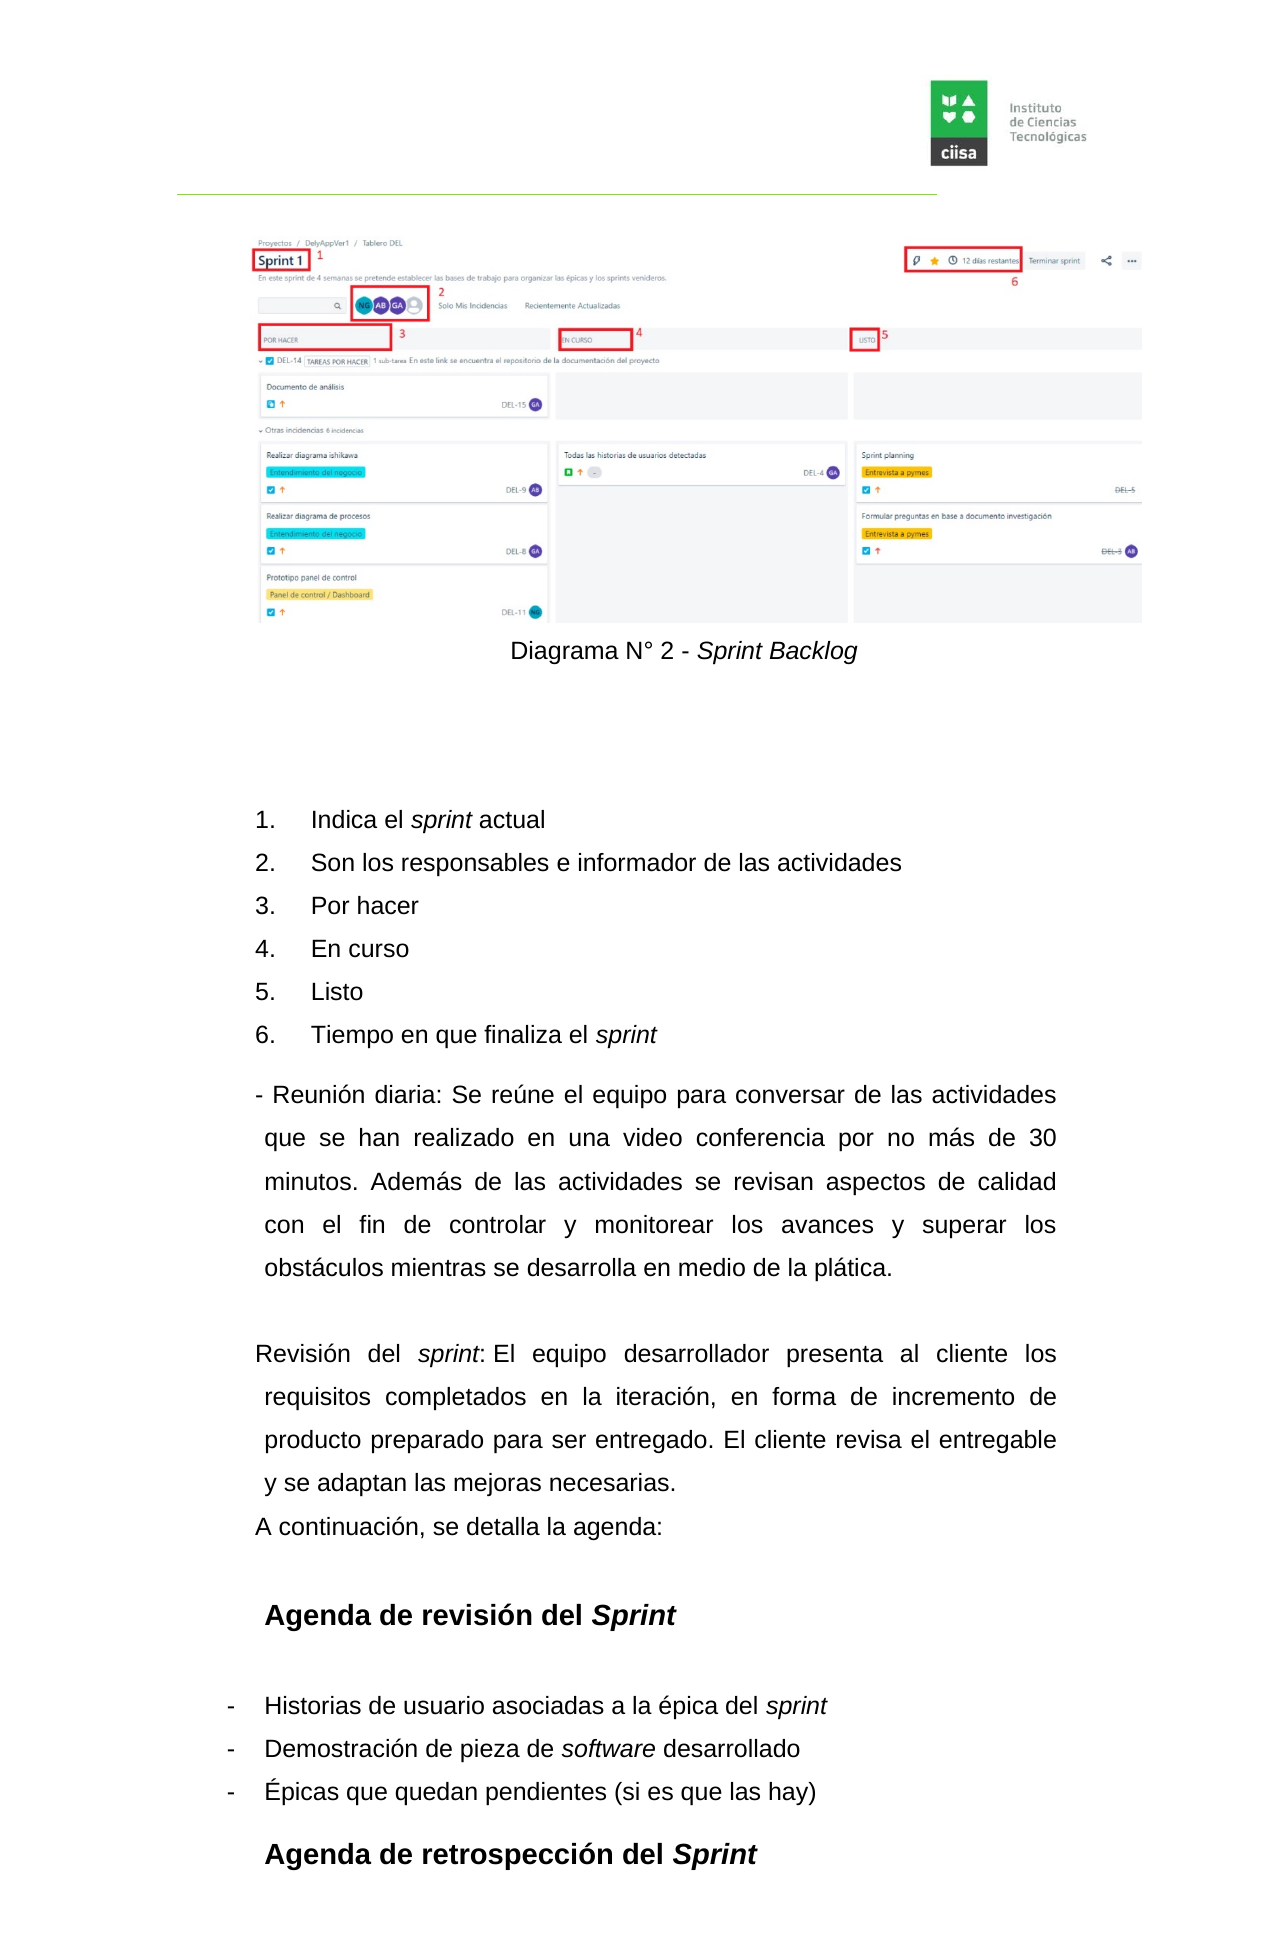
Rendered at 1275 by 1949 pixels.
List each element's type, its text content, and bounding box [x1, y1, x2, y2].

list Listo [255, 977, 1210, 1006]
list Por hacer [255, 891, 1210, 920]
list Indica el sprint actual [255, 805, 1210, 833]
text Revisión del sprint: El equipo desarrollador presenta al cliente los requisitos completados en la iteración, en forma de incremento de producto preparado para ser entregado. El cliente revisa el entregable y se adaptan las mejoras necesarias. [255, 1339, 1058, 1497]
text Agenda de revisión del Sprint [264, 1598, 1058, 1631]
list En curso [255, 934, 1210, 963]
text - Reunión diaria: Se reúne el equipo para conversar de las actividades que se han realizado en una video conferencia por no más de 30 minutos. Además de las actividades se revisan aspectos de calidad con el fin de controlar y monitorear los avances y superar los obstáculos mientras se desarrolla en medio de la plática. [255, 1080, 1058, 1281]
list Tiempo en que finaliza el sprint [255, 1020, 1210, 1049]
text A continuación, se detalla la agenda: [255, 1511, 1058, 1540]
text Agenda de retrospección del Sprint [264, 1837, 1058, 1871]
list Son los responsables e informador de las actividades [255, 848, 1210, 877]
list Épicas que quedan pendientes (si es que las hay) [227, 1777, 1058, 1806]
picture [249, 236, 1142, 623]
picture [920, 75, 1088, 171]
text Diagrama N° 2 - Sprint Backlog [161, 636, 1210, 665]
list Demostración de pieza de software desarrollado [227, 1734, 1058, 1763]
list Historias de usuario asociadas a la épica del sprint [227, 1691, 1058, 1720]
